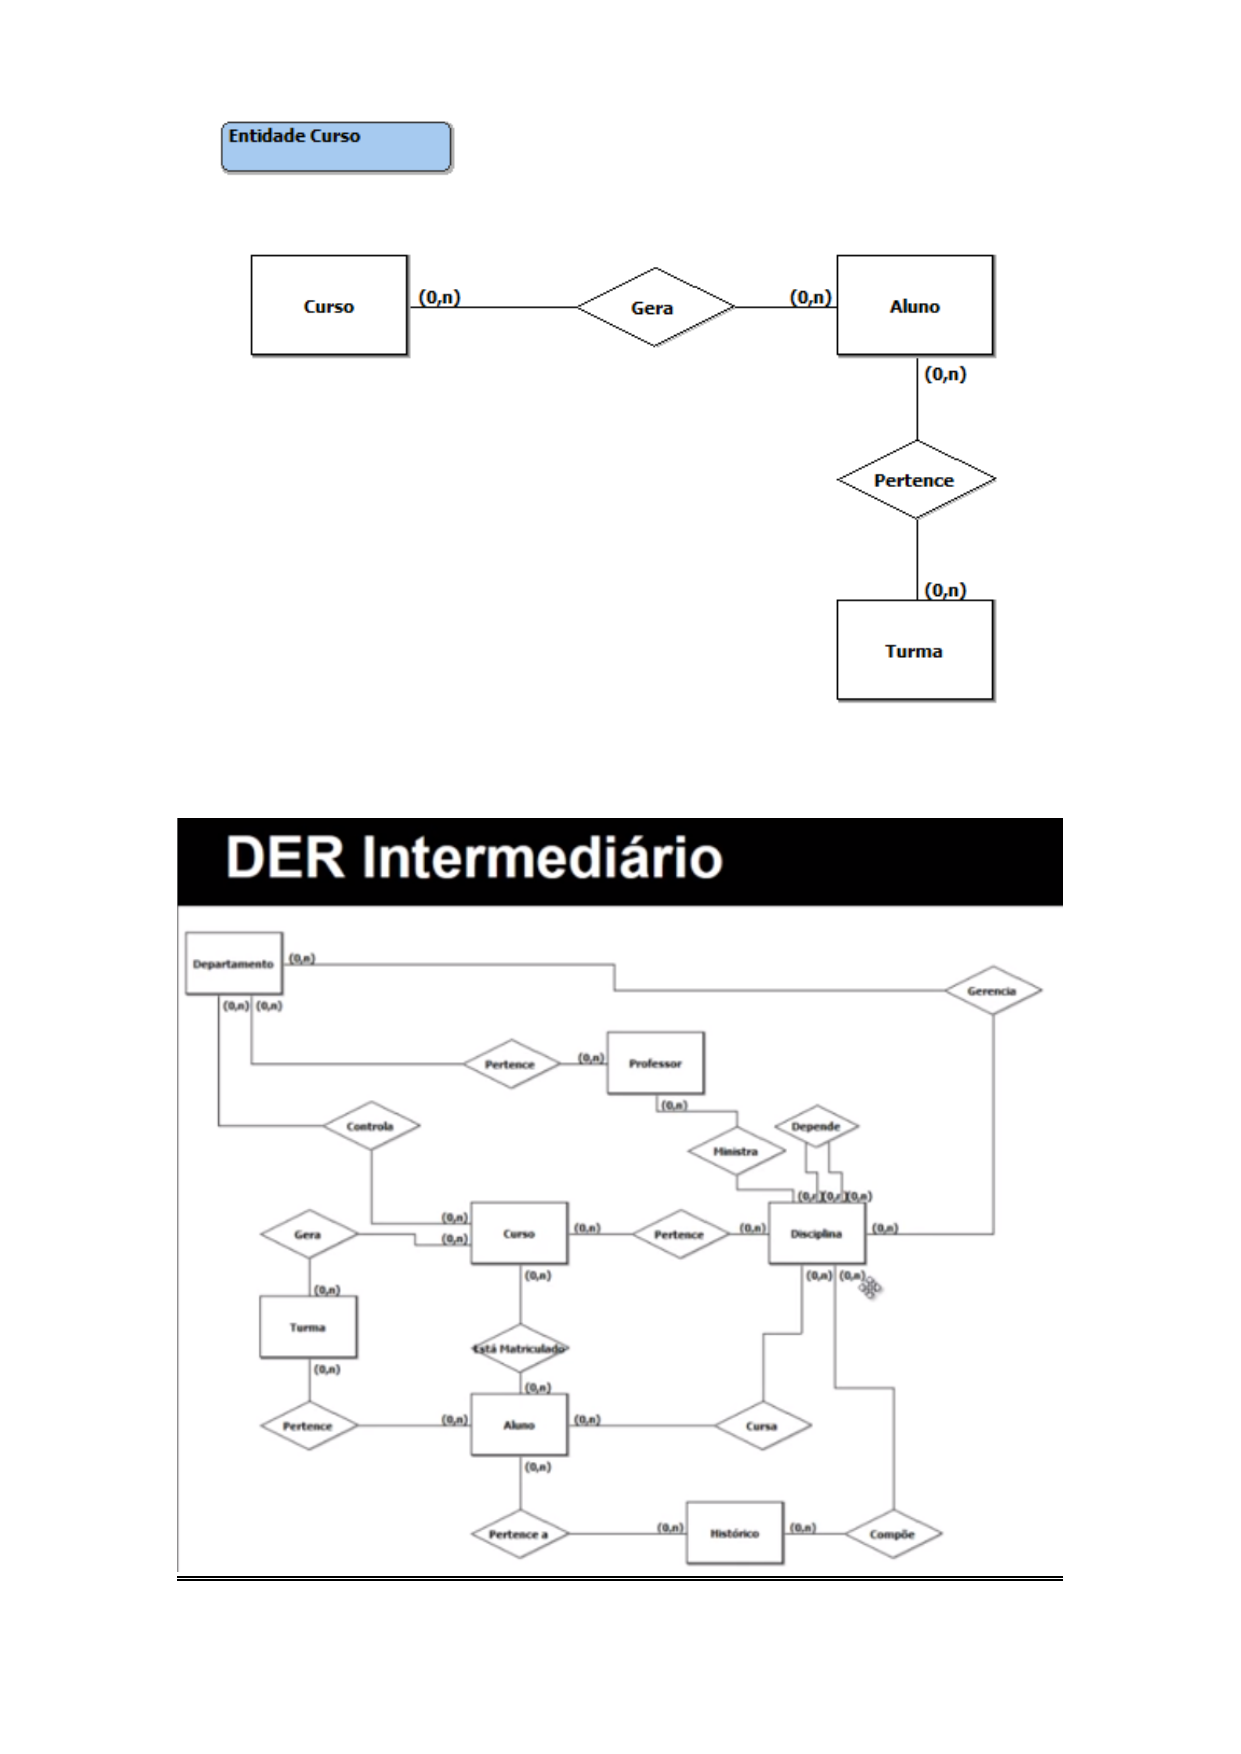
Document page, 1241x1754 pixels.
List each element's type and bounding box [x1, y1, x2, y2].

picture [190, 89, 1050, 733]
picture [177, 818, 1063, 1572]
